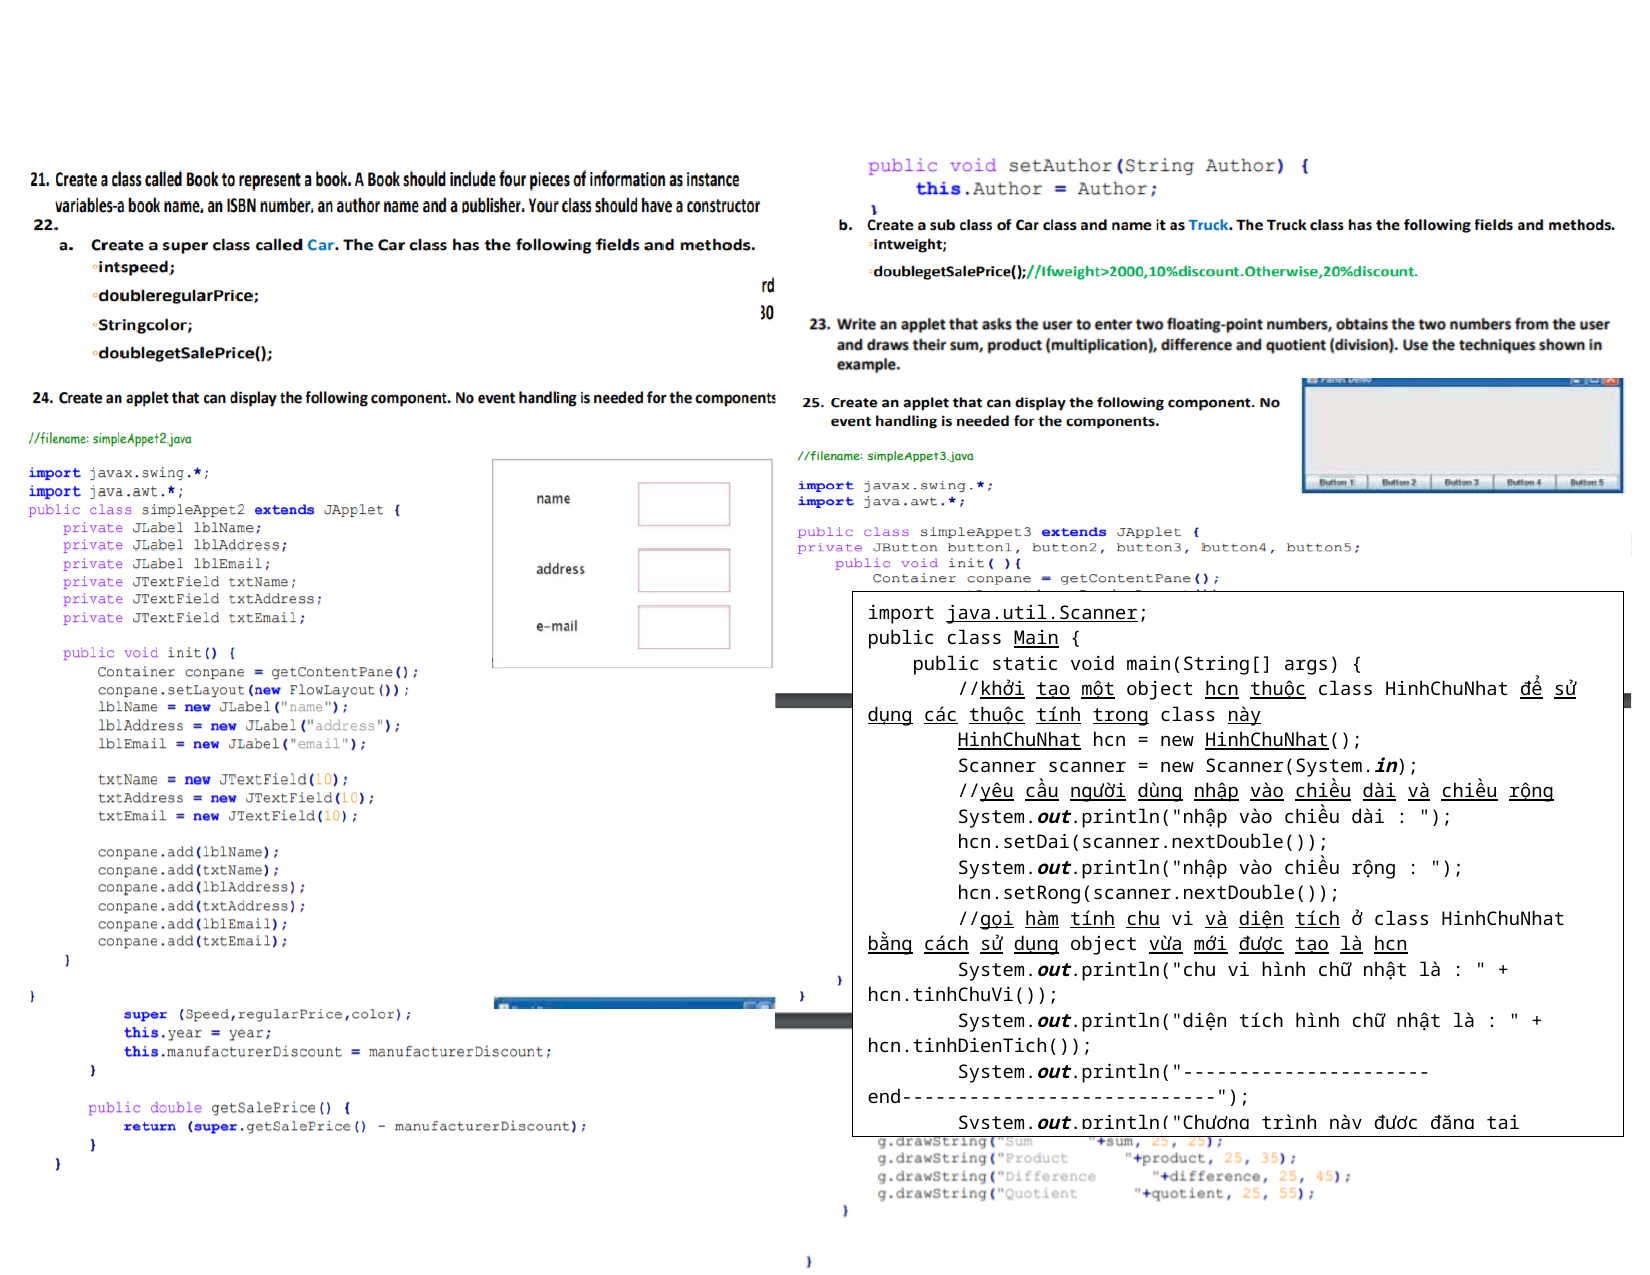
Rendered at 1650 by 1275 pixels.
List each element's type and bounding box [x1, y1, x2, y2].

picture [6, 153, 1633, 1275]
